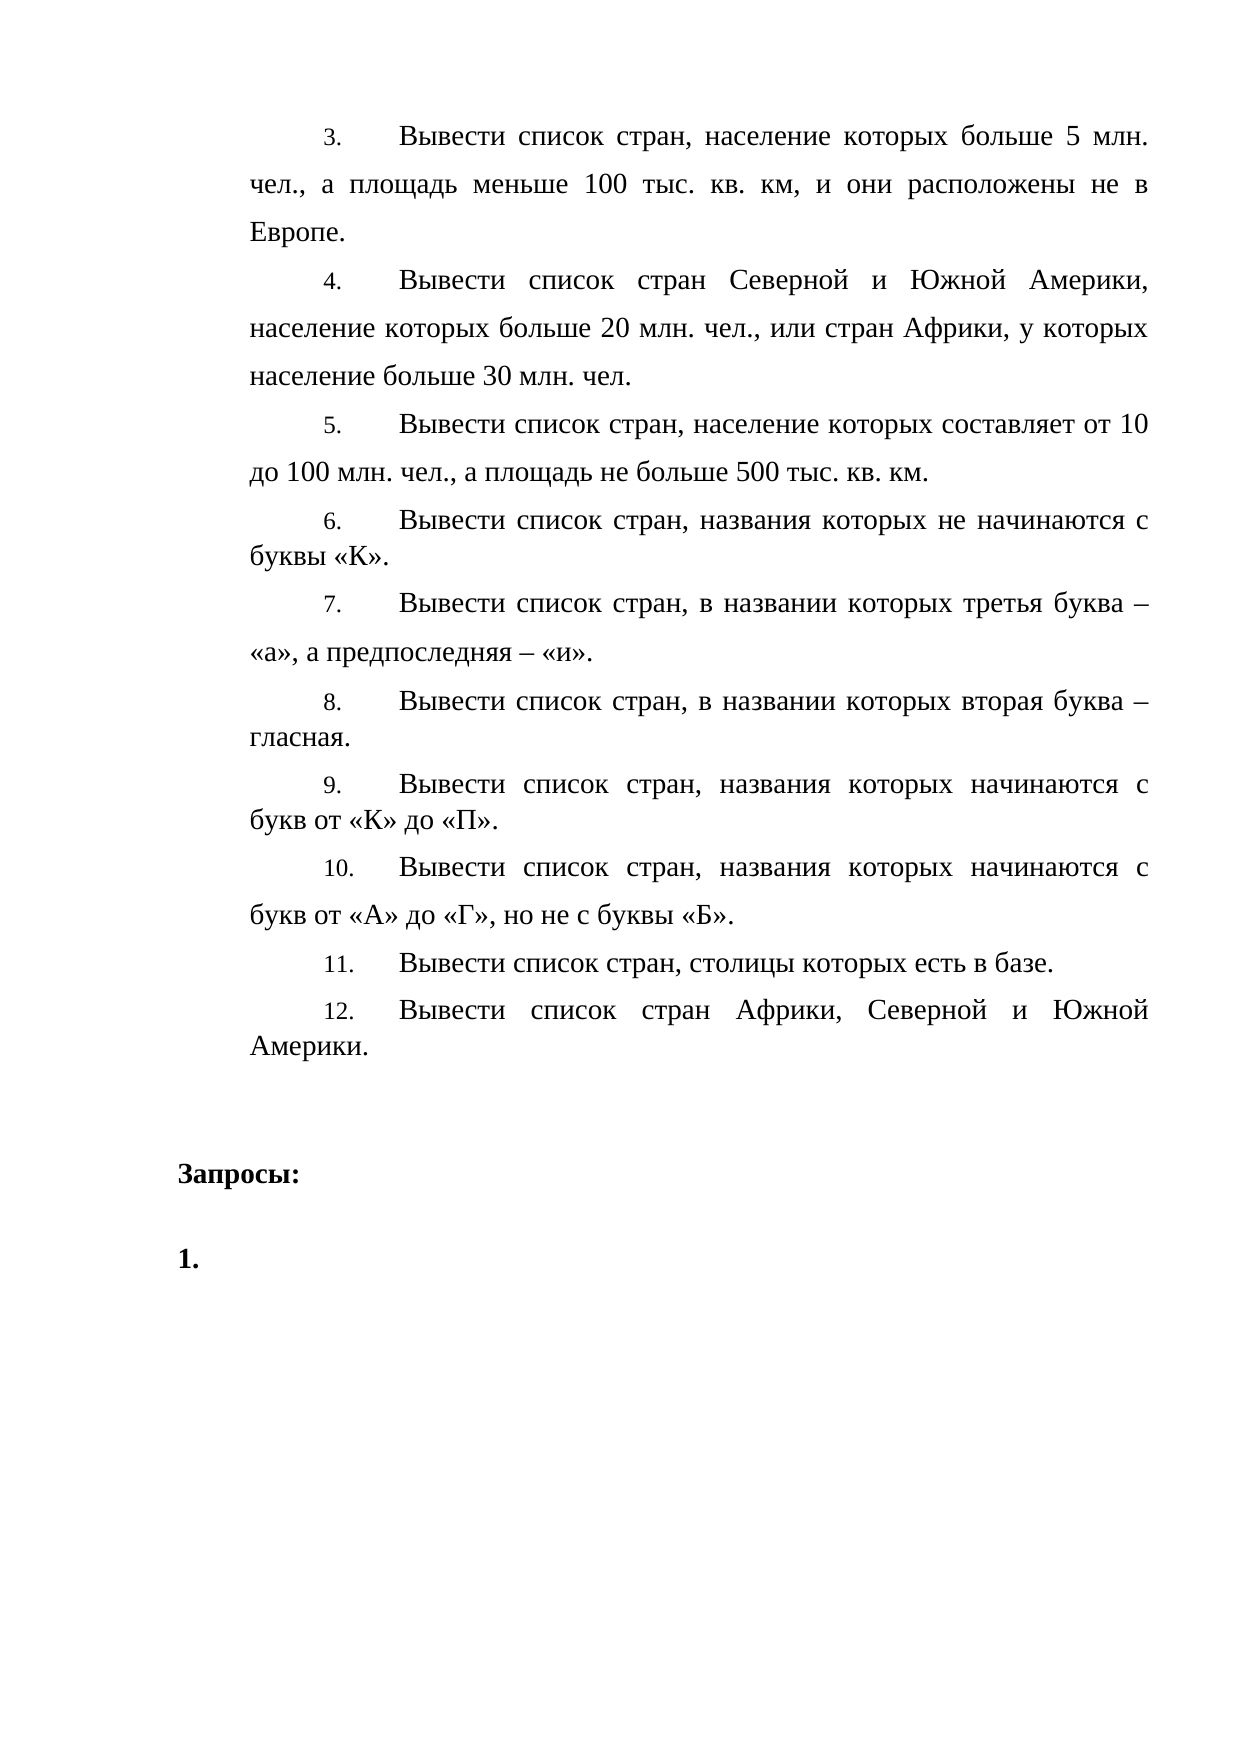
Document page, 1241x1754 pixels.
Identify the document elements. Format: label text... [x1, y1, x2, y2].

text 1. [177, 1241, 1152, 1274]
list Вывести список стран, в названии которых вторая буква – гласная. [249, 683, 1149, 752]
list Вывести список стран, население которых больше 5 млн. чел., а площадь меньше 100 тыс. кв. км, и они расположены не в Европе. [249, 118, 1149, 247]
list Вывести список стран Северной и Южной Америки, население которых больше 20 млн. чел., или стран Африки, у которых население больше 30 млн. чел. [249, 262, 1149, 392]
list Вывести список стран, в названии которых третья буква – «а», а предпоследняя – «и». [249, 586, 1149, 668]
list Вывести список стран, названия которых не начинаются с буквы «К». [249, 502, 1149, 572]
list Вывести список стран, названия которых начинаются с букв от «А» до «Г», но не с буквы «Б». [249, 849, 1149, 931]
list Вывести список стран, население которых составляет от 10 до 100 млн. чел., а площадь не больше 500 тыс. кв. км. [249, 406, 1149, 488]
list Вывести список стран Африки, Северной и Южной Америки. [249, 992, 1149, 1062]
text Запросы: [177, 1156, 1149, 1189]
list Вывести список стран, названия которых начинаются с букв от «К» до «П». [249, 766, 1149, 836]
list Вывести список стран, столицы которых есть в базе. [249, 946, 1149, 979]
